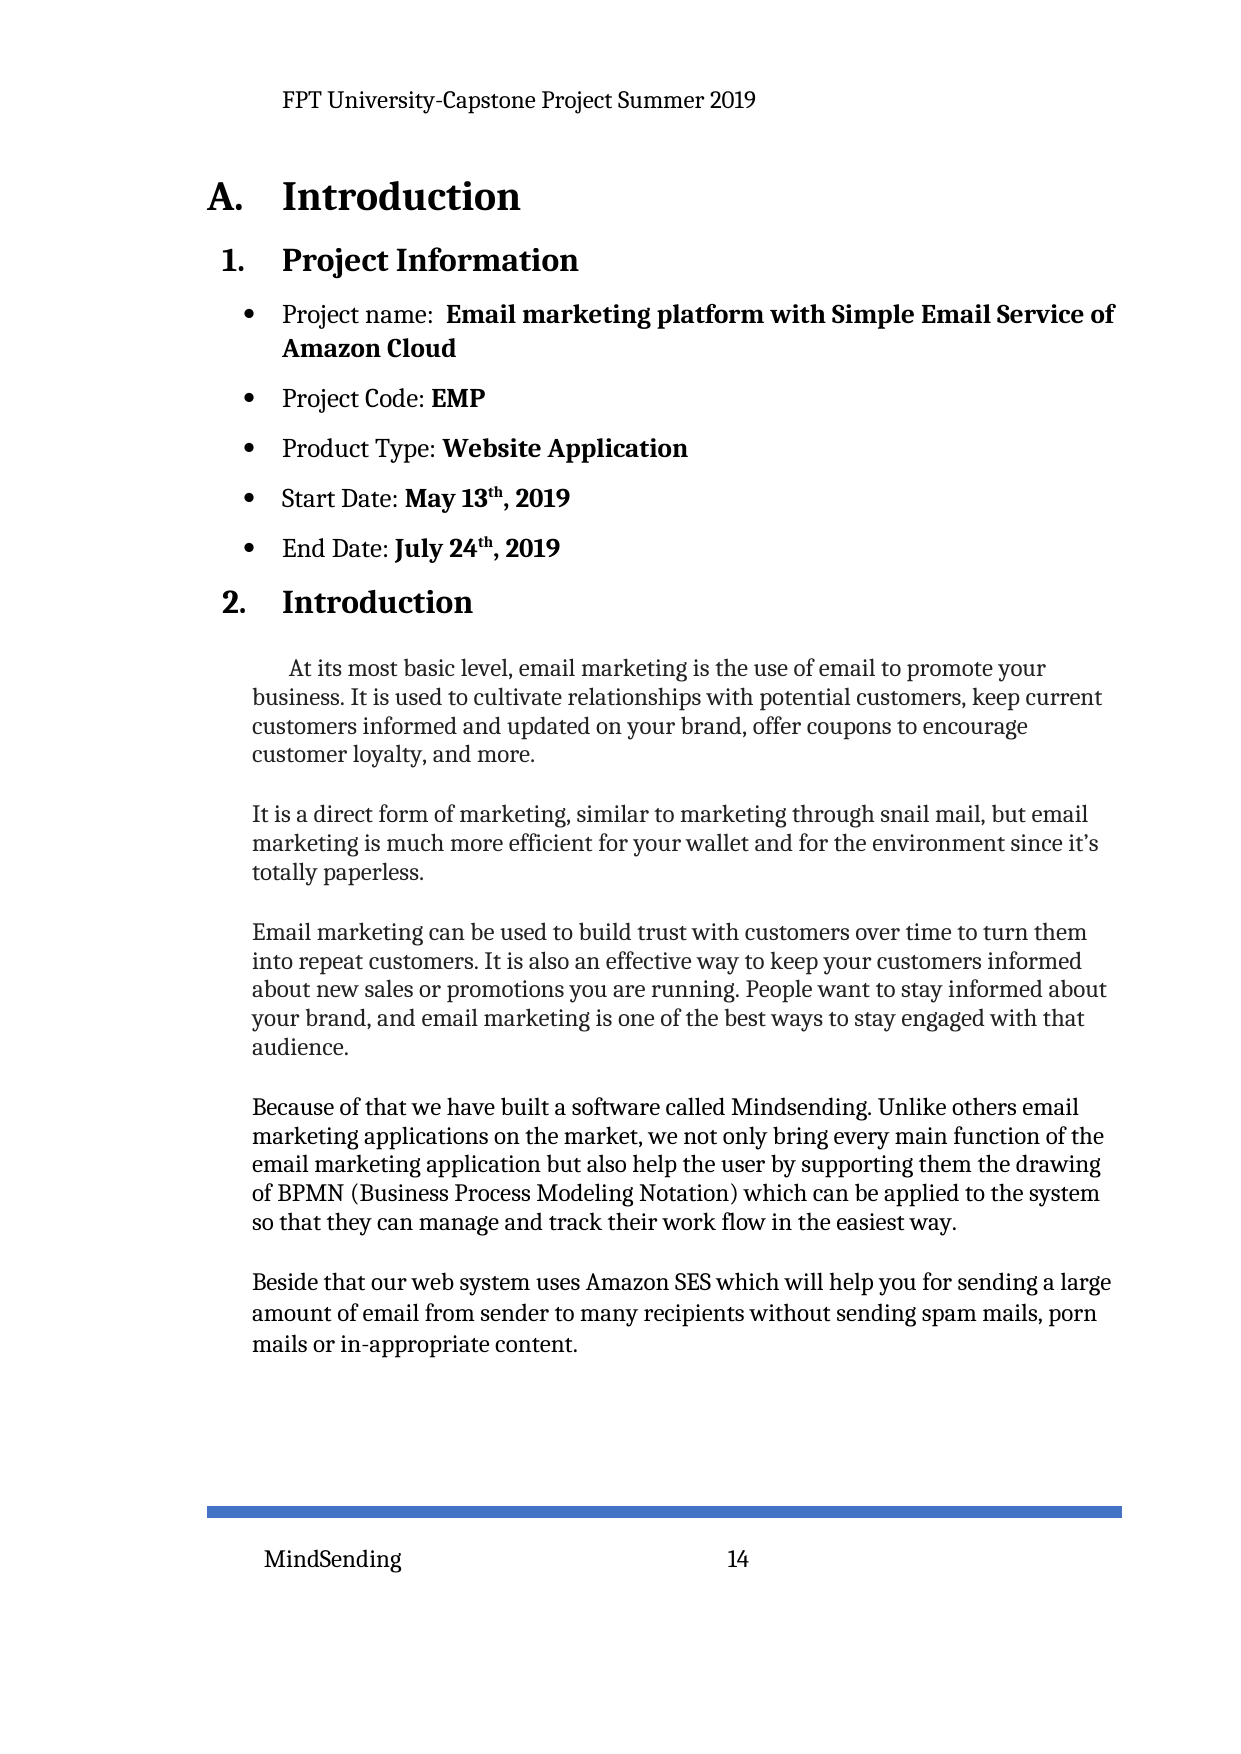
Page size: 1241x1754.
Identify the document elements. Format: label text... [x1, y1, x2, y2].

subtitle Project Information [207, 241, 1122, 279]
text Because of that we have built a software called Mindsending. Unlike others email marketing applications on the market, we not only bring every main function of the email marketing application but also help the user by supporting them the drawing of BPMN (Business Process Modeling Notation) which can be applied to the system so that they can manage and track their work flow in the easiest way. [252, 1093, 1122, 1237]
text Beside that our web system uses Amazon SES which will help you for sending a large amount of email from sender to many recipients without sending spam mails, porn mails or in-appropriate content. [252, 1268, 1122, 1359]
subtitle Introduction [207, 584, 1122, 622]
text Email marketing can be used to build trust with customers over time to turn them into repeat customers. It is also an effective way to keep your customers informed about new sales or promotions you are running. People want to stay informed about your brand, and email marketing is one of the best ways to stay engaged with that audience. [349, 918, 1122, 1062]
list Project name: Email marketing platform with Simple Email Service of Amazon Cloud [244, 299, 1120, 364]
list Start Date: May 13th, 2019 [244, 483, 1120, 514]
text At its most basic level, email marketing is the use of email to promote your business. It is used to cultivate relationships with potential customers, keep current customers informed and updated on your brand, offer coupons to encourage customer loyalty, and more. [252, 654, 1122, 769]
subtitle Introduction [207, 173, 1122, 221]
text It is a direct form of marketing, similar to marketing through snail mail, but email marketing is much more efficient for your wallet and for the environment since it’s totally paperless. [252, 800, 1122, 887]
list Product Type: Website Application [244, 433, 1120, 464]
list End Date: July 24th, 2019 [244, 533, 1120, 564]
list Project Code: EMP [244, 383, 1120, 414]
